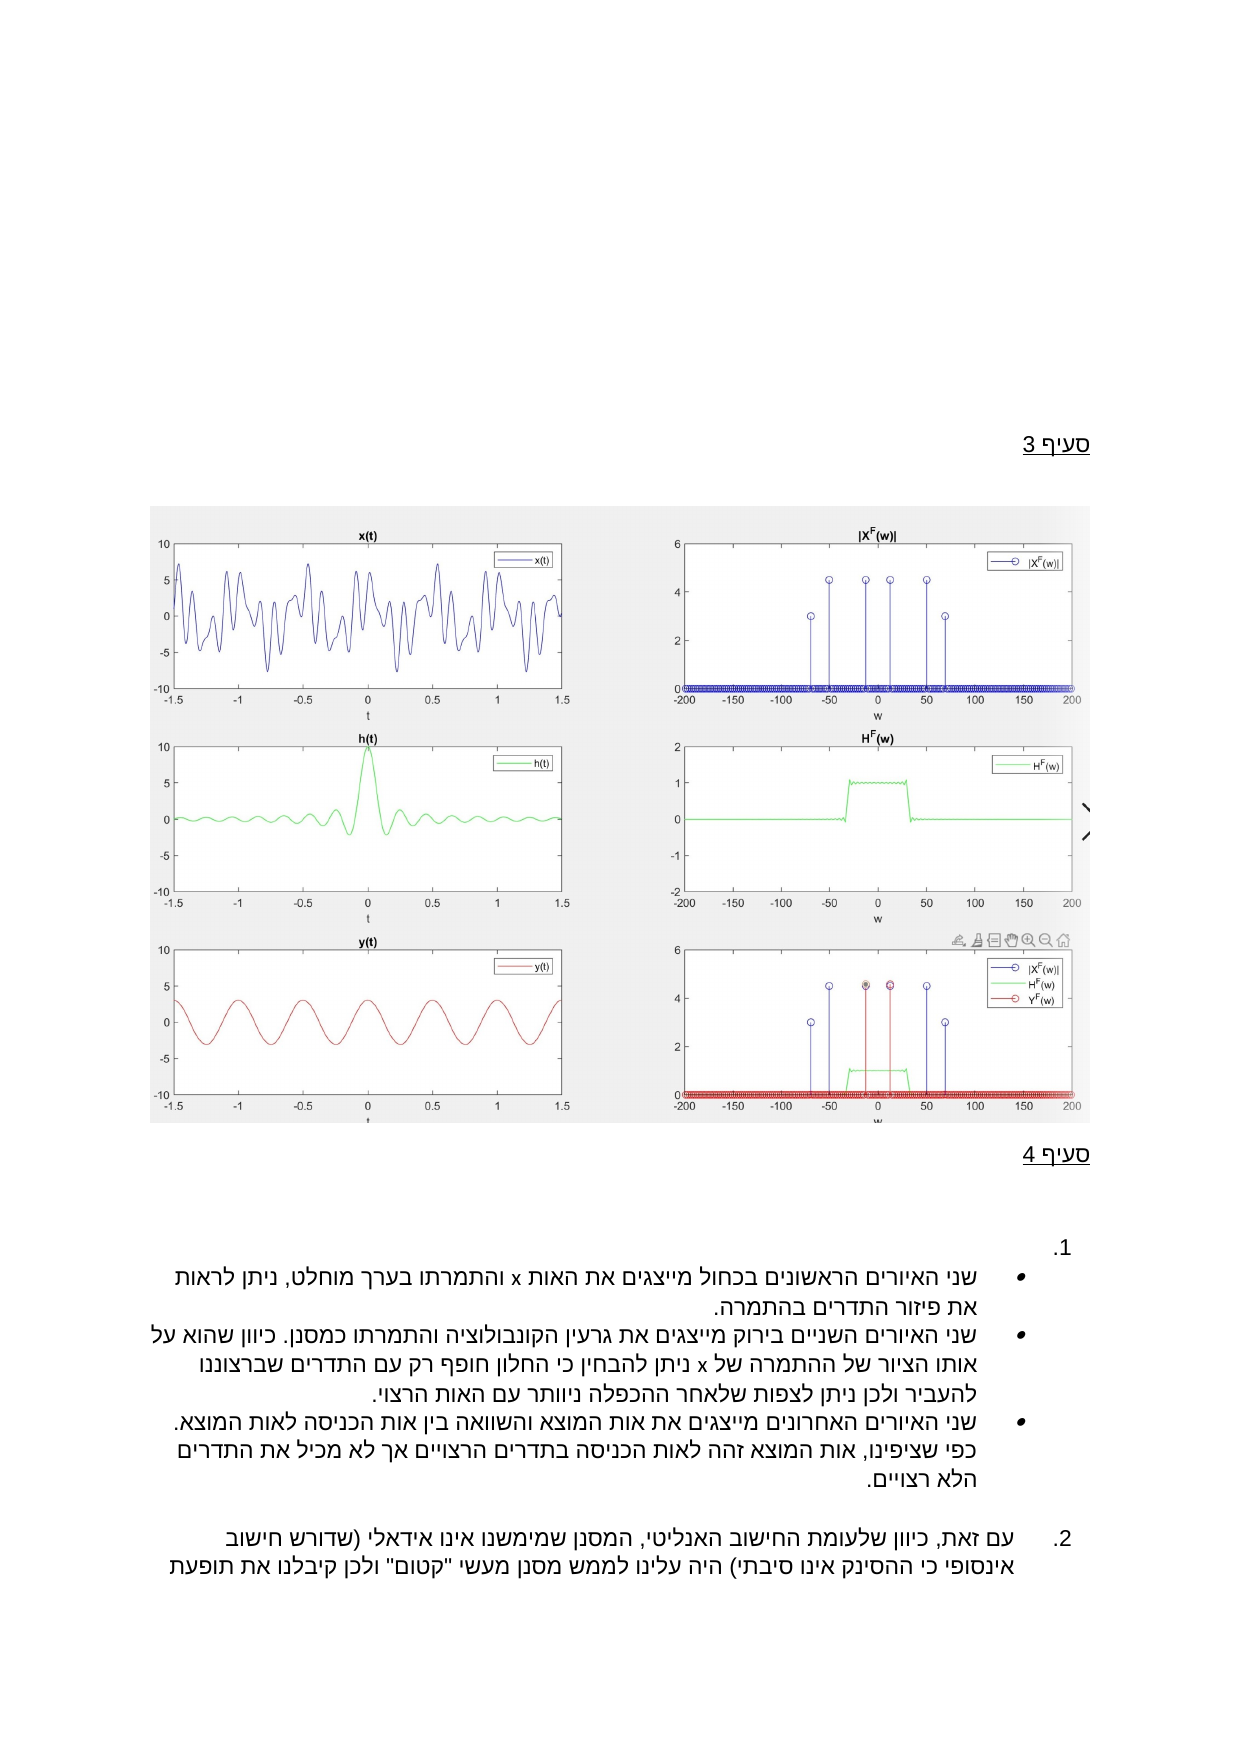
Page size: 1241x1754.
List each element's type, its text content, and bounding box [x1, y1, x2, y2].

list שני האיורים השניים בירוק מייצגים את גרעין הקונבולוציה והתמרתו כמסנן. כיוון שהוא על אותו הציור של ההתמרה של x ניתן להבחין כי החלון חופף רק עם התדרים שברצוננו להעביר ולכן ניתן לצפות שלאחר ההכפלה ניוותר עם האות הרצוי. [150, 1322, 1015, 1407]
text סעיף 3 [150, 431, 1090, 458]
list שני האיורים הראשונים בכחול מייצגים את האות x והתמרתו בערך מוחלט, ניתן לראות את פיזור התדרים בהתמרה. [150, 1263, 1015, 1320]
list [150, 1524, 1053, 1579]
text סעיף 4 [150, 1141, 1090, 1168]
list שני האיורים האחרונים מייצגים את אות המוצא והשוואה בין אות הכניסה לאות המוצא. כפי שציפינו, אות המוצא זהה לאות הכניסה בתדרים הרצויים אך לא מכיל את התדרים הלא רצויים. [150, 1409, 1015, 1492]
picture [150, 506, 1090, 1123]
